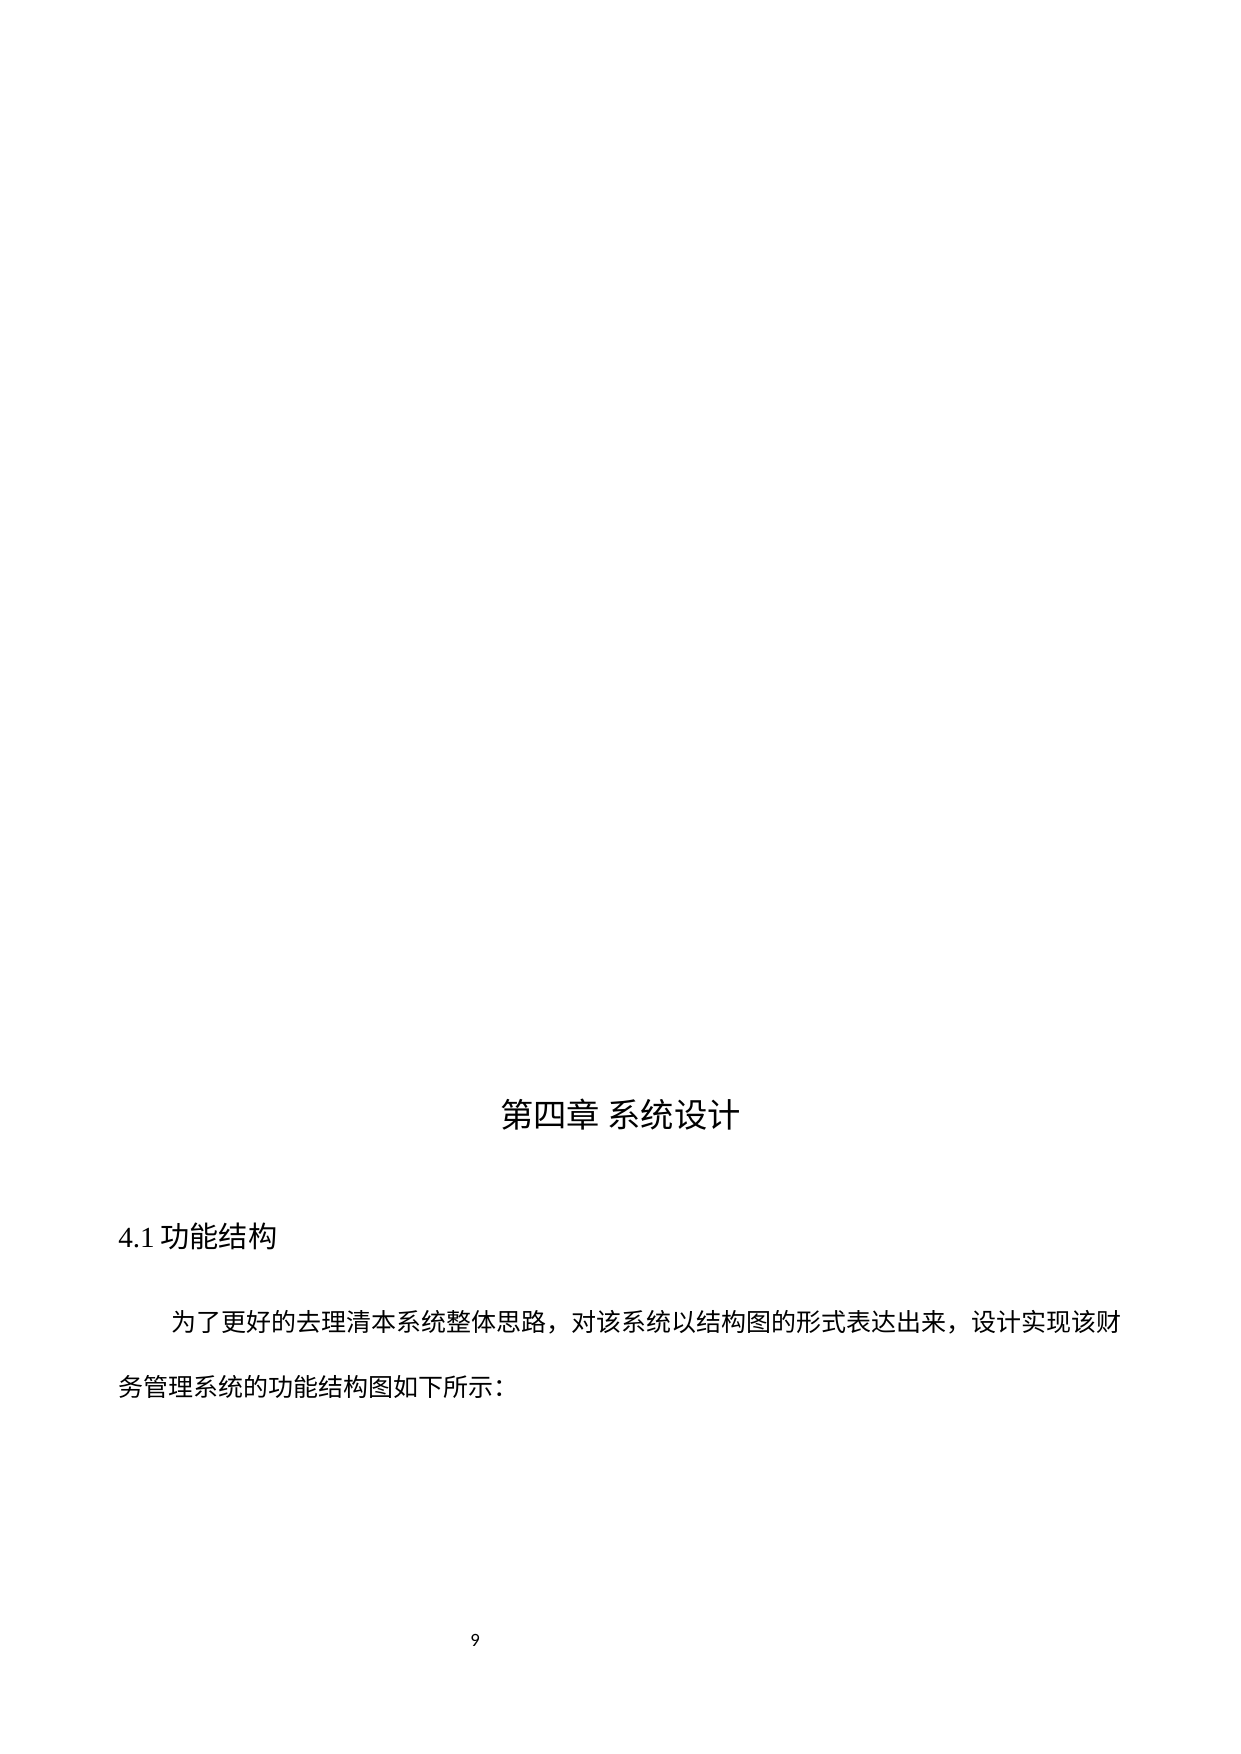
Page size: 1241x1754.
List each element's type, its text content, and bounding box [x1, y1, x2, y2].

subtitle 4.1功能结构 [118, 1202, 1122, 1267]
text 为了更好的去理清本系统整体思路，对该系统以结构图的形式表达出来，设计实现该财务管理系统的功能结构图如下所示： [118, 1288, 1122, 1418]
subtitle 第四章 系统设计 [118, 1081, 1122, 1146]
